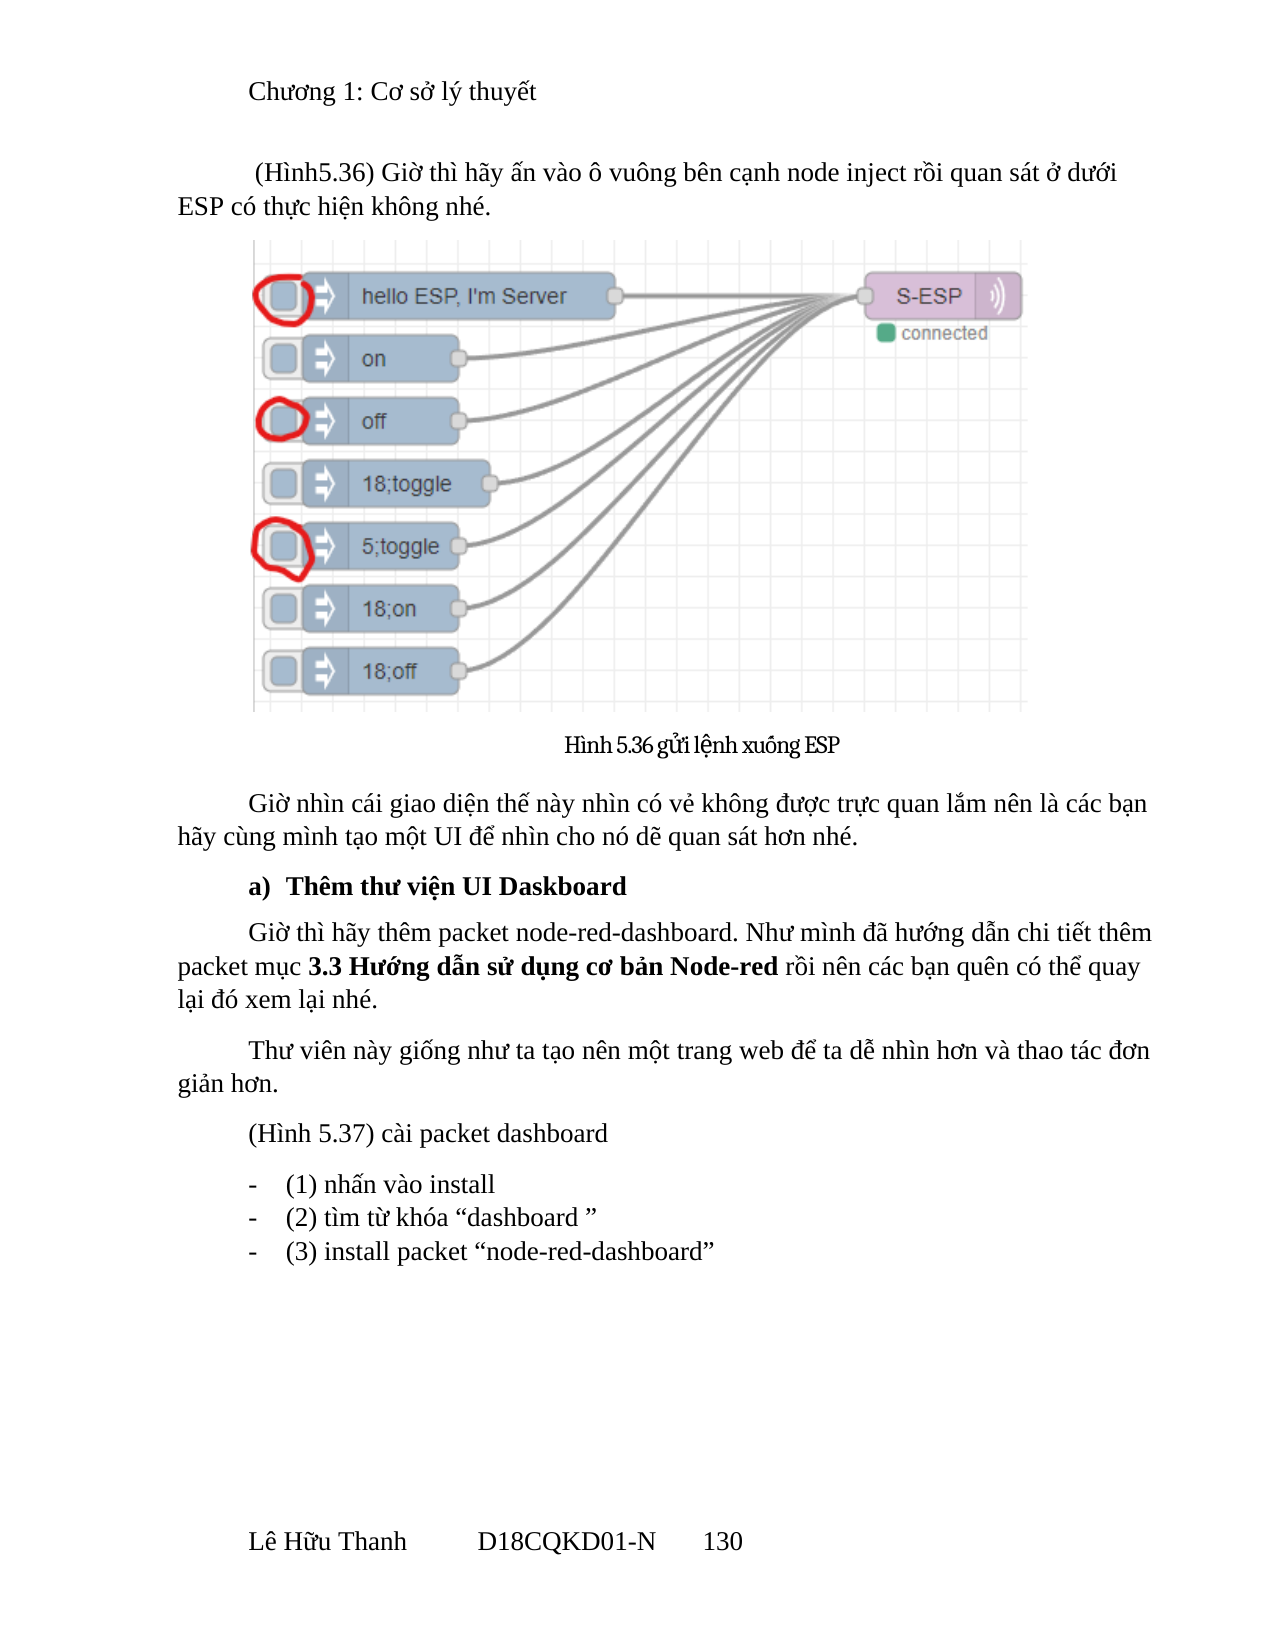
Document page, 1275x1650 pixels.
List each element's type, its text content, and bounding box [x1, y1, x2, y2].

text Giờ nhìn cái giao diện thế này nhìn có vẻ không được trực quan lắm nên là các bạn hãy cùng mình tạo một UI để nhìn cho nó dẽ quan sát hơn nhé. [177, 787, 1157, 851]
text Giờ thì hãy thêm packet node-red-dashboard. Như mình đã hướng dẫn chi tiết thêm packet mục 3.3 Hướng dẫn sử dụng cơ bản Node-red rồi nên các bạn quên có thể quay lại đó xem lại nhé. [177, 917, 1157, 1015]
list (1) nhấn vào install [248, 1168, 1157, 1199]
text (Hình 5.37) cài packet dashboard [177, 1118, 1157, 1149]
picture [248, 240, 1028, 712]
title Hình 5.36 gửi lệnh xuống ESP [248, 731, 1157, 760]
text (Hình5.36) Giờ thì hãy ấn vào ô vuông bên cạnh node inject rồi quan sát ở dưới ESP có thực hiện không nhé. [177, 156, 1157, 221]
list (3) install packet “node-red-dashboard” [248, 1235, 1157, 1266]
list (2) tìm từ khóa “dashboard ” [248, 1201, 1157, 1232]
text Thư viên này giống như ta tạo nên một trang web để ta dễ nhìn hơn và thao tác đơn giản hơn. [177, 1034, 1157, 1098]
subtitle Thêm thư viện UI Daskboard [248, 871, 1157, 902]
